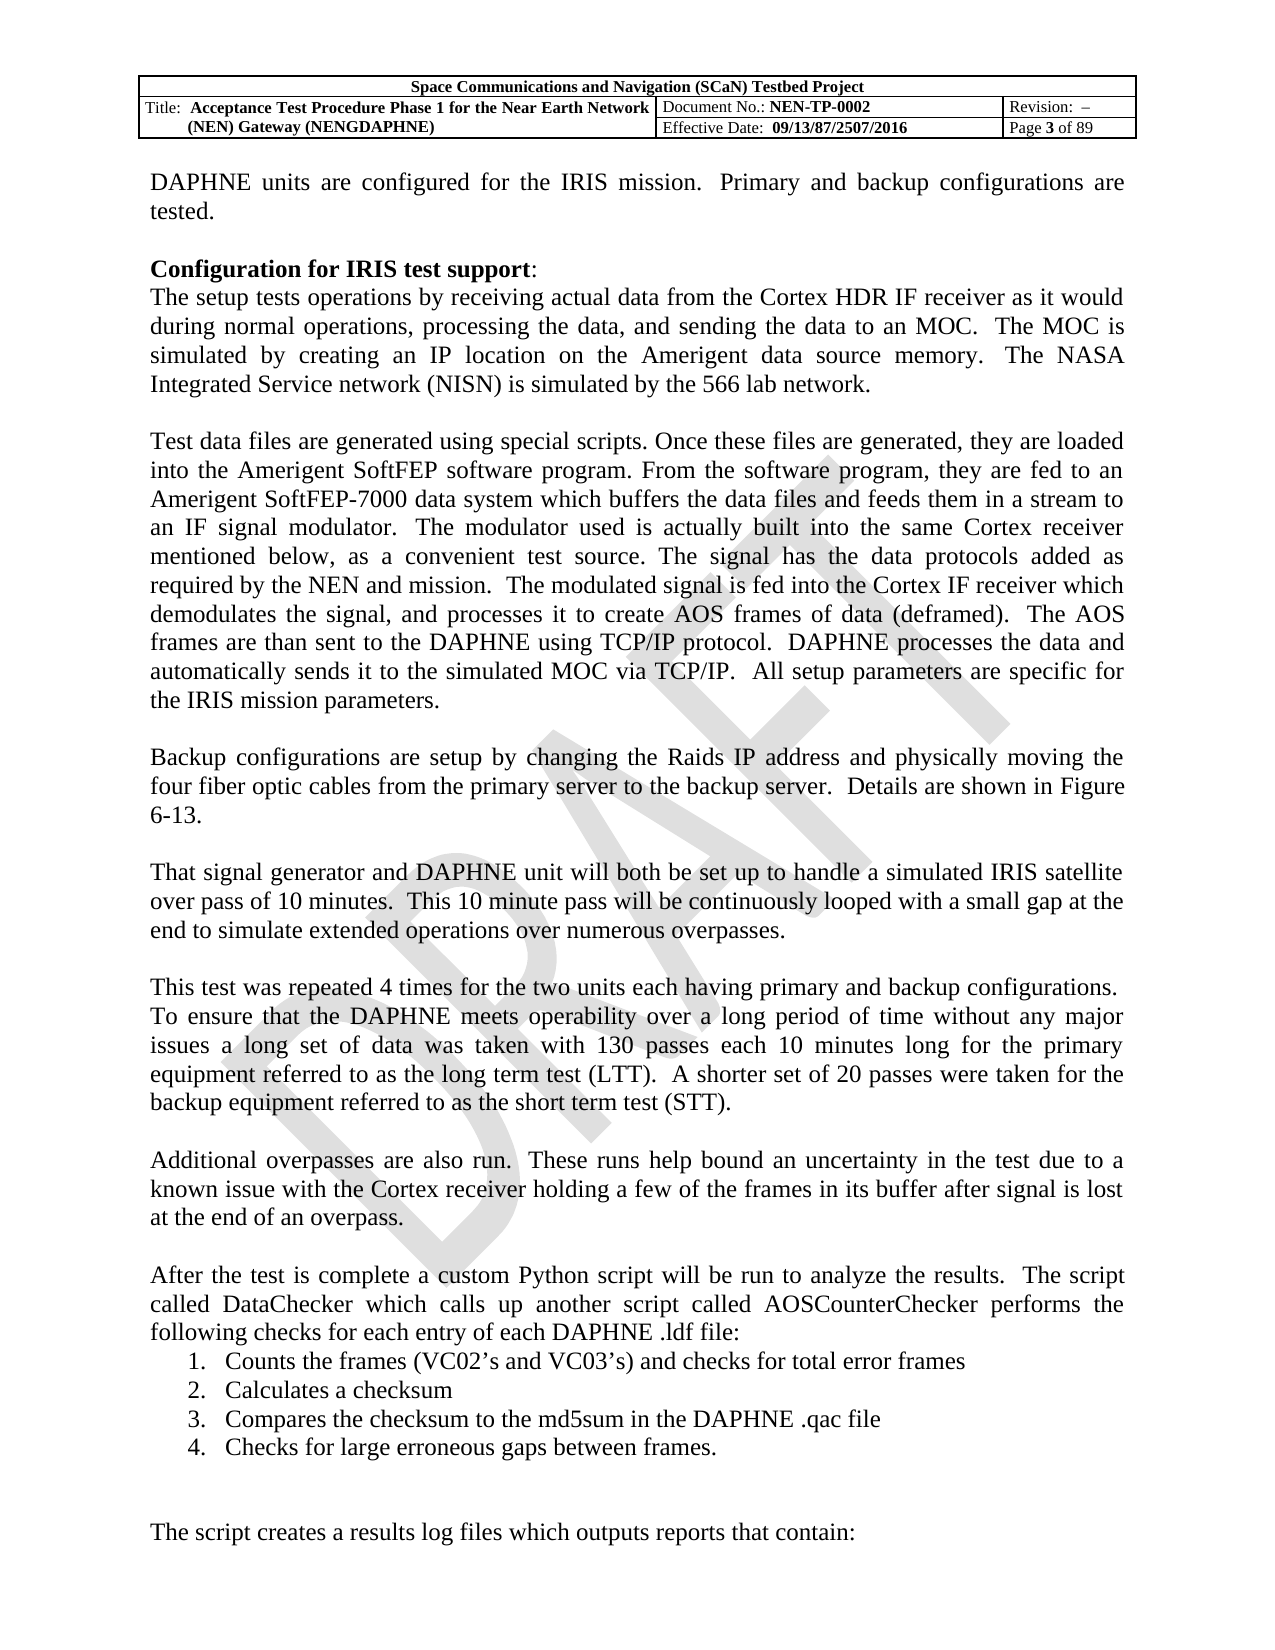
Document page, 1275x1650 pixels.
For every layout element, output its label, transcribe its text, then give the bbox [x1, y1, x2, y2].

text Configuration: [150, 254, 1125, 282]
text Backup configurations are setup by changing the Raids IP address and physically moving the four fiber optic cables from the primary server to the backup server. Details are shown in. [150, 742, 1125, 829]
text The script creates a results log files which outputs reports that contain: [150, 1517, 1125, 1546]
list Checks for large erroneous gaps between frames. [187, 1432, 1125, 1461]
list Counts the frames (VC02’s and VC03’s) and checks for total error frames [187, 1346, 1125, 1375]
text After the test is complete a custom Python script will be run to analyze the results. The script called DataChecker which calls up another script called AOSCounterChecker performs the following checks for each entry of each .ldf file: [150, 1260, 1125, 1346]
list Calculates a checksum [187, 1375, 1125, 1404]
text Test data files are generated using special scripts. Once these are generated, they are loaded into the Amerigent SoftFEP software program. From the software program, they are fed to an Amerigent SoftFEP-7000 data system which buffers the data files and feeds them in a stream to an IF signal modulator. The modulator used is actually built into the same Cortex receiver mentioned below, as a convenient test source. The signal has the data protocols added as required by the NEN and mission. The modulated signal is fed into the Cortex IF receiver which demodulates the signal, and processes it to create AOS frames of data (deframed). The AOS frames are than sent to the using TCP/IP protocol. processes the data and automatically sends it to the simulated MOC via TCP/IP. All setup parameters are specific for the IRIS mission parameters. [150, 426, 1125, 714]
text This test was repeated 4 times for the two units each having primary and backup configurations. To ensure that the meets operability over a long period of time without any major issues a long set of data was taken with 130 passes each 10 minutes long for the primary equipment referred to as the long term test (LTT). A shorter set of 20 passes were taken for the backup equipment referred to as the short term test (STT). [150, 972, 1125, 1116]
text are also run. These runs help bound an uncertainty in the test due to a known issue with the Cortex receiver holding a few of the frames in its buffer after signal is lost at the end of an overpass. [150, 1145, 1125, 1231]
list Compares the checksum to the md5sum in the .qac file [187, 1404, 1125, 1432]
text The setup tests operations by receiving actual data from the IF receiver as it would during normal operations, processing the data, and sending the data to an MOC. The MOC is simulated by creating an IP location on the memory. The NASA Integrated Service networkis simulated. [150, 282, 1125, 397]
text That signal generator and unit will both be set up to handle a simulated IRIS satellite over pass of 10 minutes. This 10 minute pass will be continuously looped with a small gap at the end to simulate extended operations over numerous overpasses. [150, 857, 1125, 944]
text units are configured for the IRIS mission. Primary and backup configurations are tested. [150, 167, 1125, 225]
